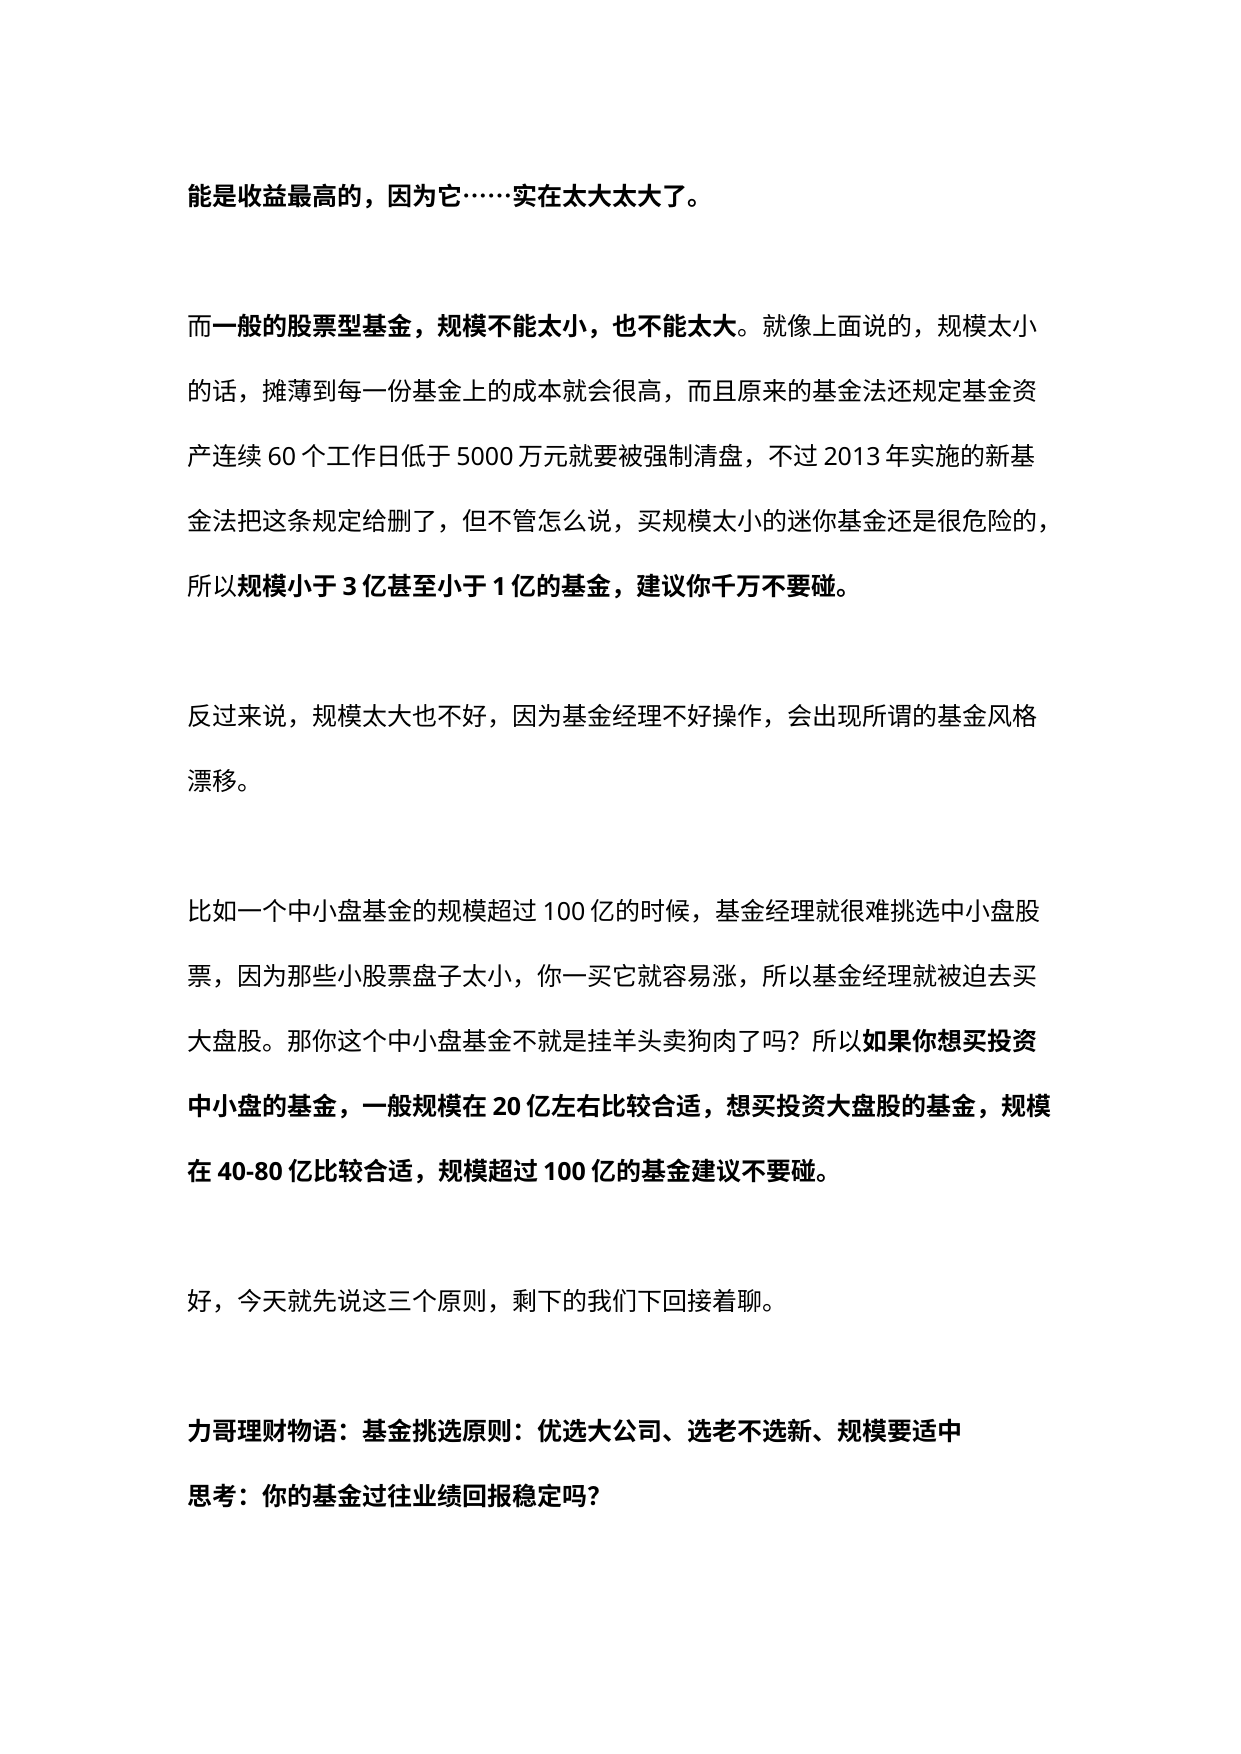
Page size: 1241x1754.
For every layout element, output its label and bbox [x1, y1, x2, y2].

text [187, 162, 1053, 1527]
